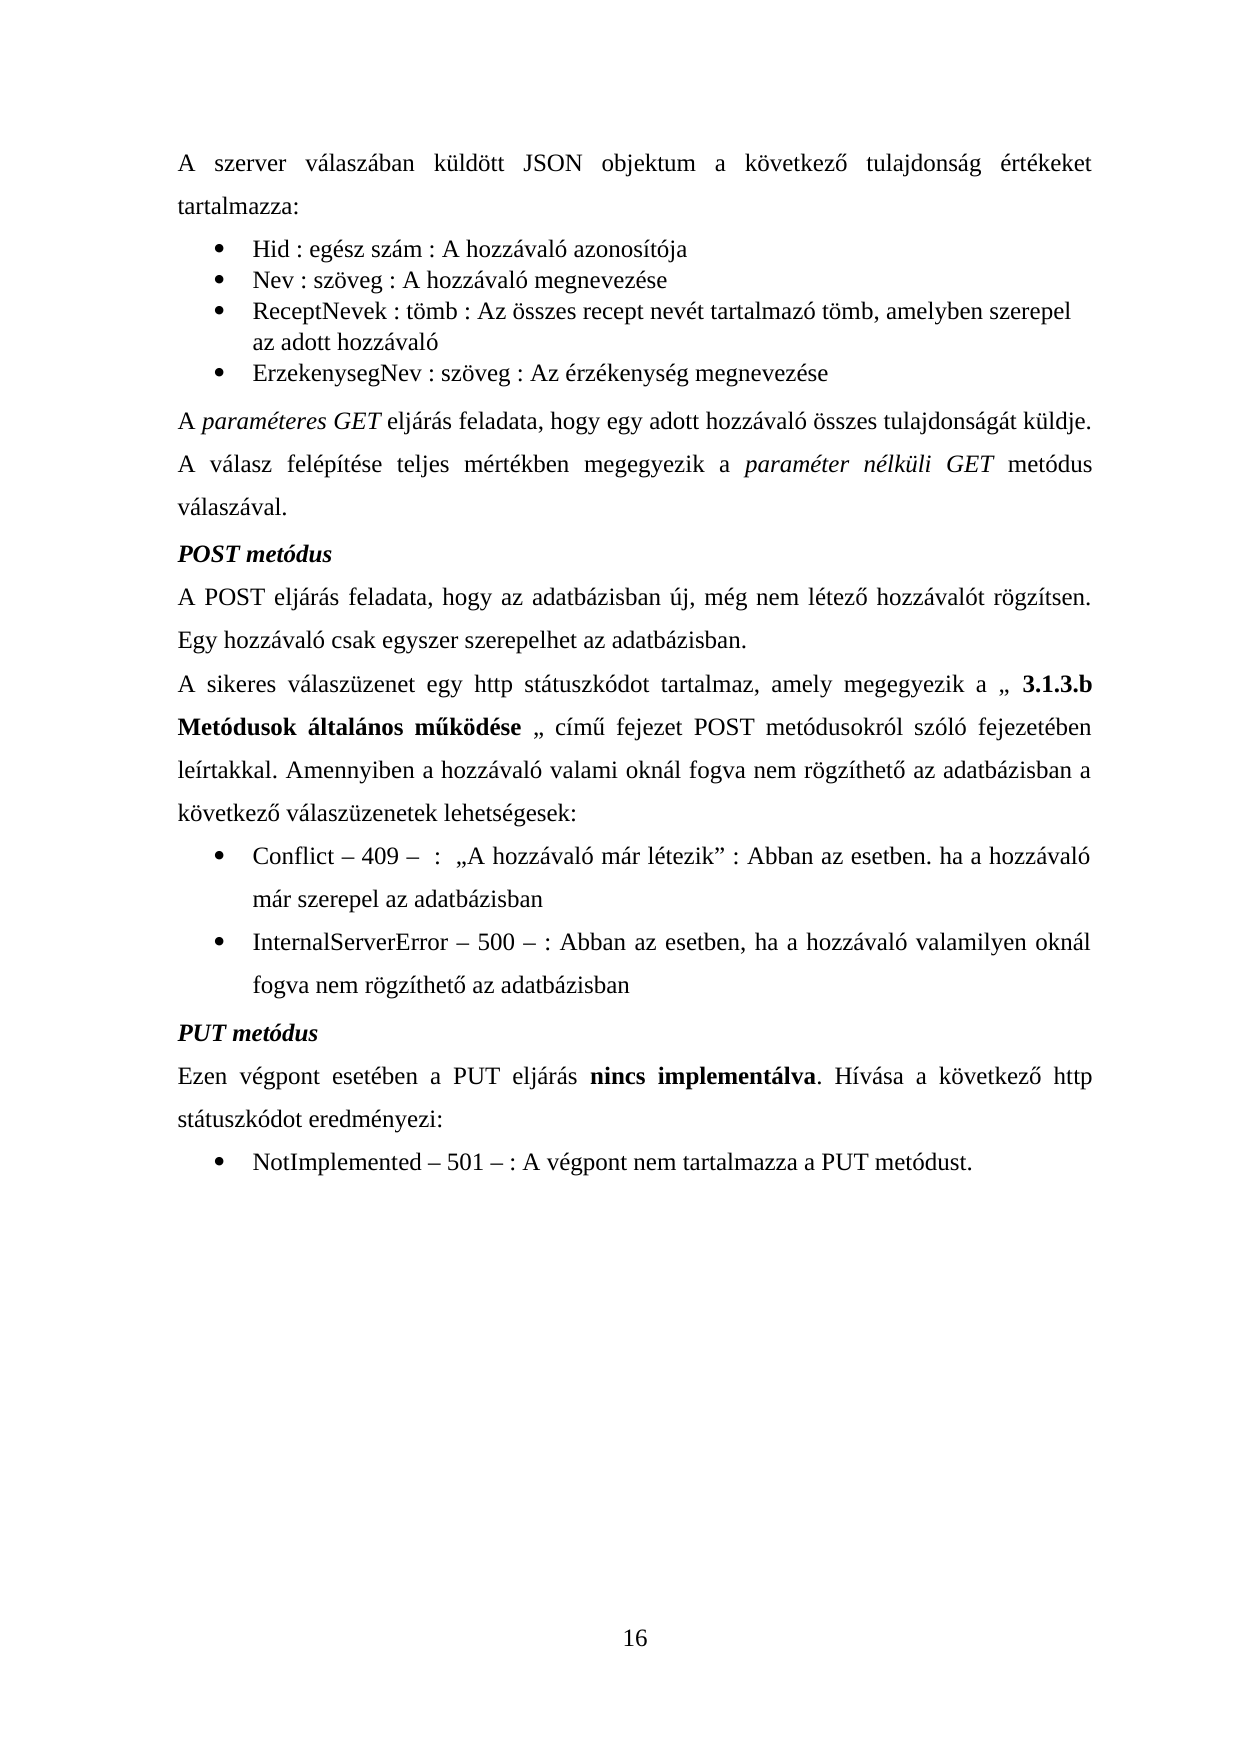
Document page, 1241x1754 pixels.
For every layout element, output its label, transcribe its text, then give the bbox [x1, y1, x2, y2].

text A POST eljárás feladata, hogy az adatbázisban új, még nem létező hozzávalót rögzítsen. Egy hozzávaló csak egyszer szerepelhet az adatbázisban. [177, 582, 1092, 654]
list ErzekenysegNev : szöveg : Az érzékenység megnevezése [215, 358, 1092, 387]
subtitle POST metódus [177, 539, 1092, 568]
text A szerver válaszában küldött JSON objektum a következő tulajdonság értékeket tartalmazza: [177, 148, 1092, 219]
list ReceptNevek : tömb : Az összes recept nevét tartalmazó tömb, amelyben szerepel az adott hozzávaló [215, 296, 1092, 356]
list Hid : egész szám : A hozzávaló azonosítója [215, 234, 1092, 263]
list NotImplemented – 501 – : A végpont nem tartalmazza a PUT metódust. [215, 1147, 1092, 1176]
text A sikeres válaszüzenet egy http státuszkódot tartalmaz, amely megegyezik a „ 3.1.3.b Metódusok általános működése „ című fejezet POST metódusokról szóló fejezetében leírtakkal. Amennyiben a hozzávaló valami oknál fogva nem rögzíthető az adatbázisban a következő válaszüzenetek lehetségesek: [177, 669, 1092, 827]
list Nev : szöveg : A hozzávaló megnevezése [215, 265, 1092, 294]
text A paraméteres GET eljárás feladata, hogy egy adott hozzávaló összes tulajdonságát küldje. A válasz felépítése teljes mértékben megegyezik a paraméter nélküli GET metódus válaszával. [177, 406, 1092, 521]
text Ezen végpont esetében a PUT eljárás nincs implementálva. Hívása a következő http státuszkódot eredményezi: [177, 1061, 1092, 1133]
subtitle PUT metódus [177, 1018, 1092, 1047]
list InternalServerError – 500 – : Abban az esetben, ha a hozzávaló valamilyen oknál fogva nem rögzíthető az adatbázisban [215, 927, 1092, 999]
list Conflict – 409 – : „A hozzávaló már létezik” : Abban az esetben. ha a hozzávaló már szerepel az adatbázisban [215, 841, 1092, 913]
